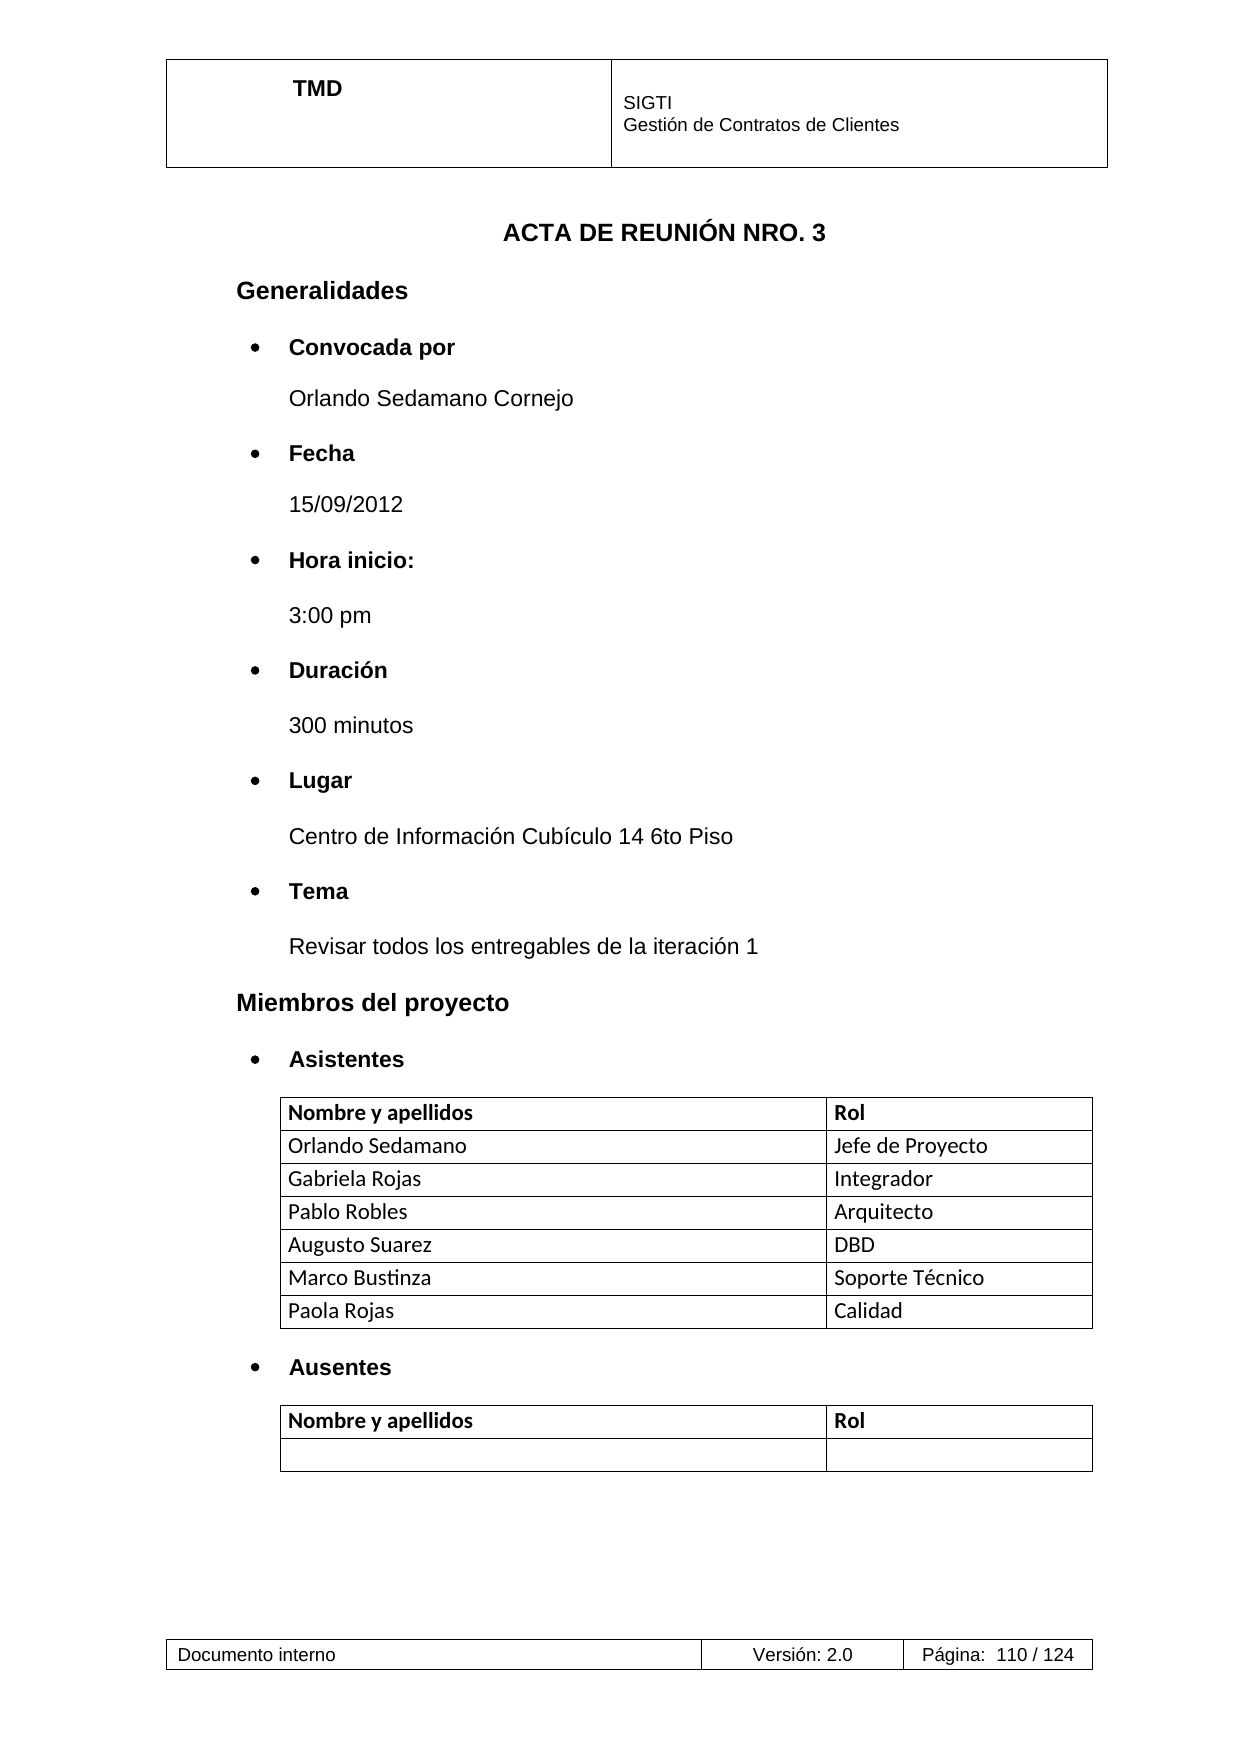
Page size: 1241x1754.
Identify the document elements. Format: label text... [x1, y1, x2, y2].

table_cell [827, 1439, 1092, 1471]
list Duración [251, 657, 1092, 683]
list Generalidades [236, 276, 1092, 305]
list Hora inicio: [251, 547, 1092, 573]
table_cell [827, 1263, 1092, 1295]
list Orlando Sedamano Cornejo [288, 385, 1092, 411]
list Ausentes [251, 1354, 1092, 1380]
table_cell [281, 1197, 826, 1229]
list Revisar todos los entregables de la iteración 1 [288, 933, 1092, 959]
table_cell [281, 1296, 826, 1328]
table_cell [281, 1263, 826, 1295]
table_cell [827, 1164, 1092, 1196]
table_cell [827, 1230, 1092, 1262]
list Tema [251, 878, 1092, 904]
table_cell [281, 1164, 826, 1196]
list 15/09/2012 [288, 491, 1092, 518]
list Centro de Información Cubículo 14 6to Piso [288, 823, 1092, 849]
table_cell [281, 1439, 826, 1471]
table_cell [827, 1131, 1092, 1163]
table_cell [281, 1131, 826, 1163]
list 3:00 pm [288, 602, 1092, 628]
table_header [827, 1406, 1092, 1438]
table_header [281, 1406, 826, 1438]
list Miembros del proyecto [236, 988, 1092, 1017]
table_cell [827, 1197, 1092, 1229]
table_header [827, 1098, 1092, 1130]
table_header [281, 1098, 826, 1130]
list Lugar [251, 767, 1092, 794]
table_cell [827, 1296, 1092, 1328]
list Fecha [251, 440, 1092, 467]
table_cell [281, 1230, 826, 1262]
list Convocada por [251, 334, 1092, 360]
list ACTA DE REUNIÓN NRO. 3 [236, 218, 1092, 247]
list Asistentes [251, 1046, 1092, 1073]
list 300 minutos [288, 712, 1092, 738]
